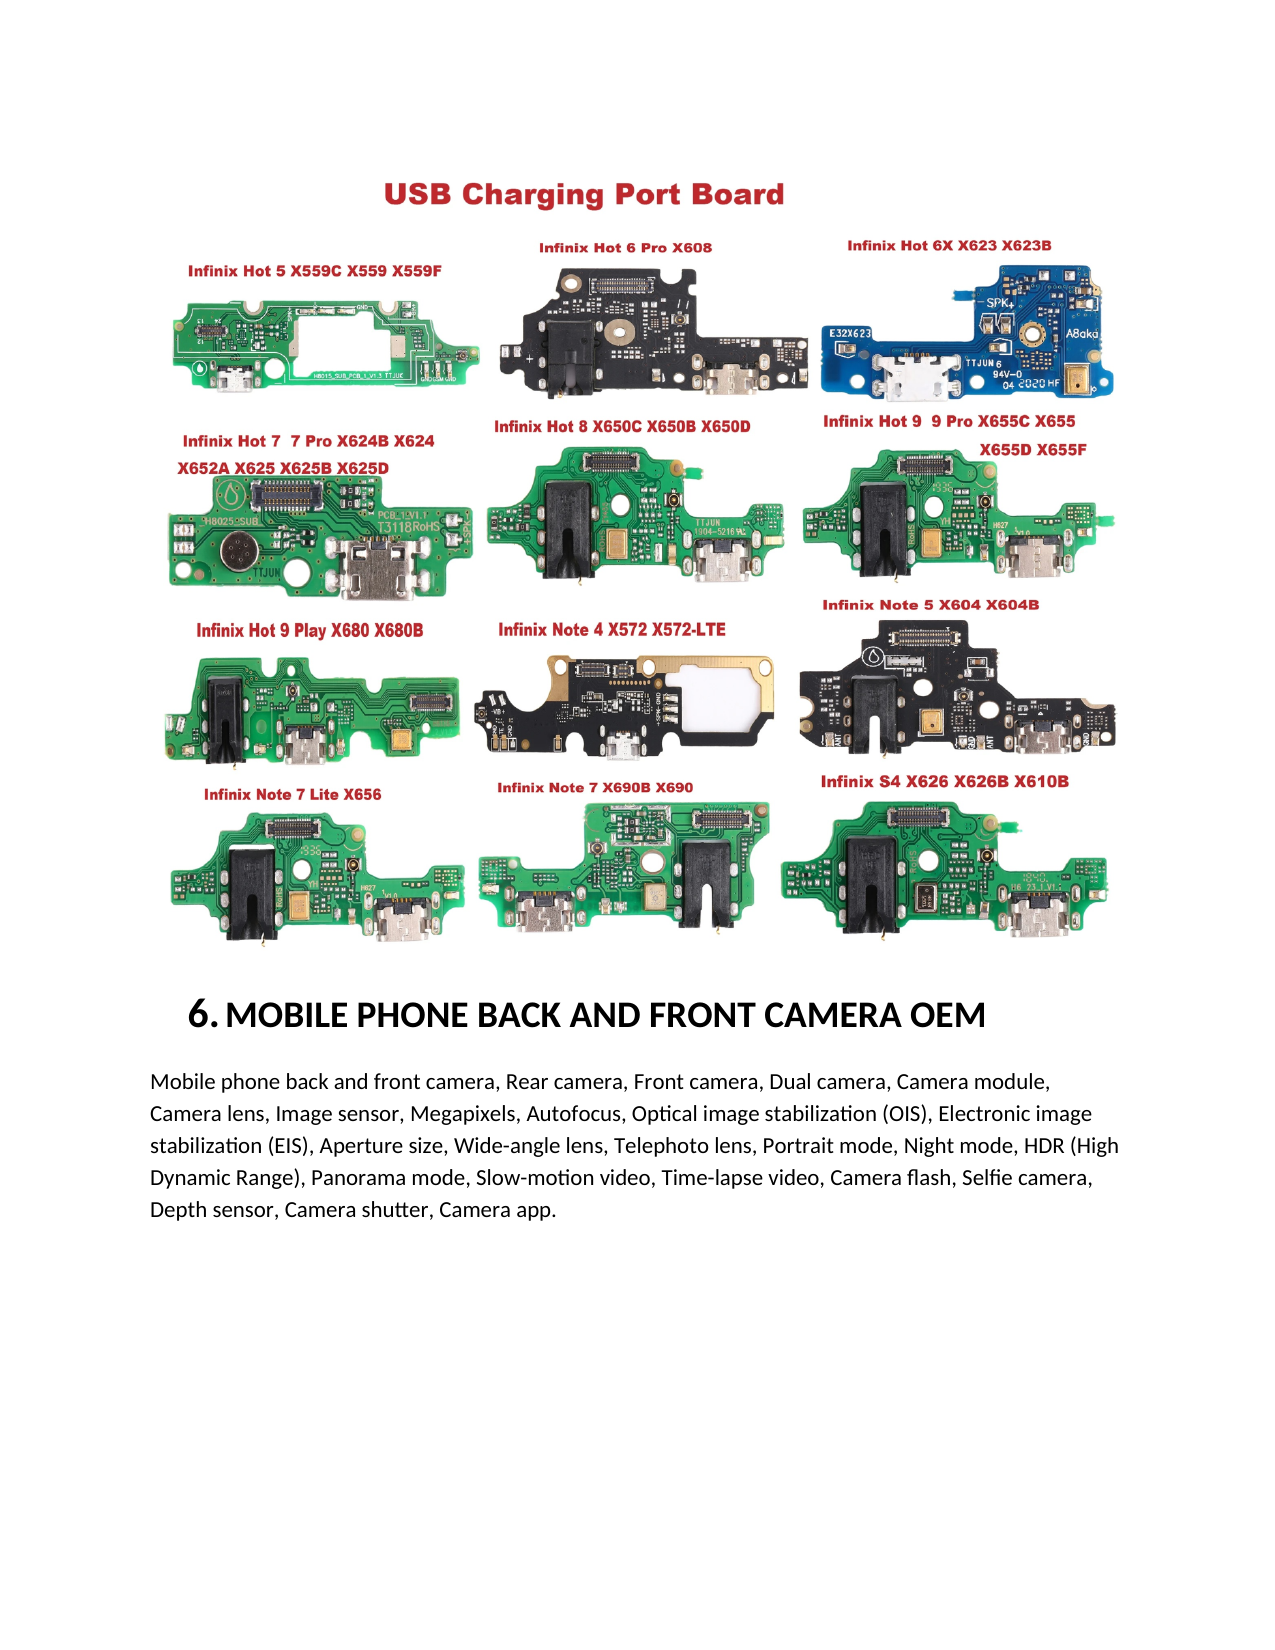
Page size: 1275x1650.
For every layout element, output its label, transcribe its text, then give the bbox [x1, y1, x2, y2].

text Mobile phone back and front camera, Rear camera, Front camera, Dual camera, Camera module, Camera lens, Image sensor, Megapixels, Autofocus, Optical image stabilization (OIS), Electronic image stabilization (EIS), Aperture size, Wide-angle lens, Telephoto lens, Portrait mode, Night mode, HDR (High Dynamic Range), Panorama mode, Slow-motion video, Time-lapse video, Camera flash, Selfie camera, Depth sensor, Camera shutter, Camera app. [150, 1067, 1125, 1223]
list MOBILE PHONE BACK AND FRONT CAMERA OEM [187, 987, 1125, 1038]
picture [150, 150, 1125, 963]
